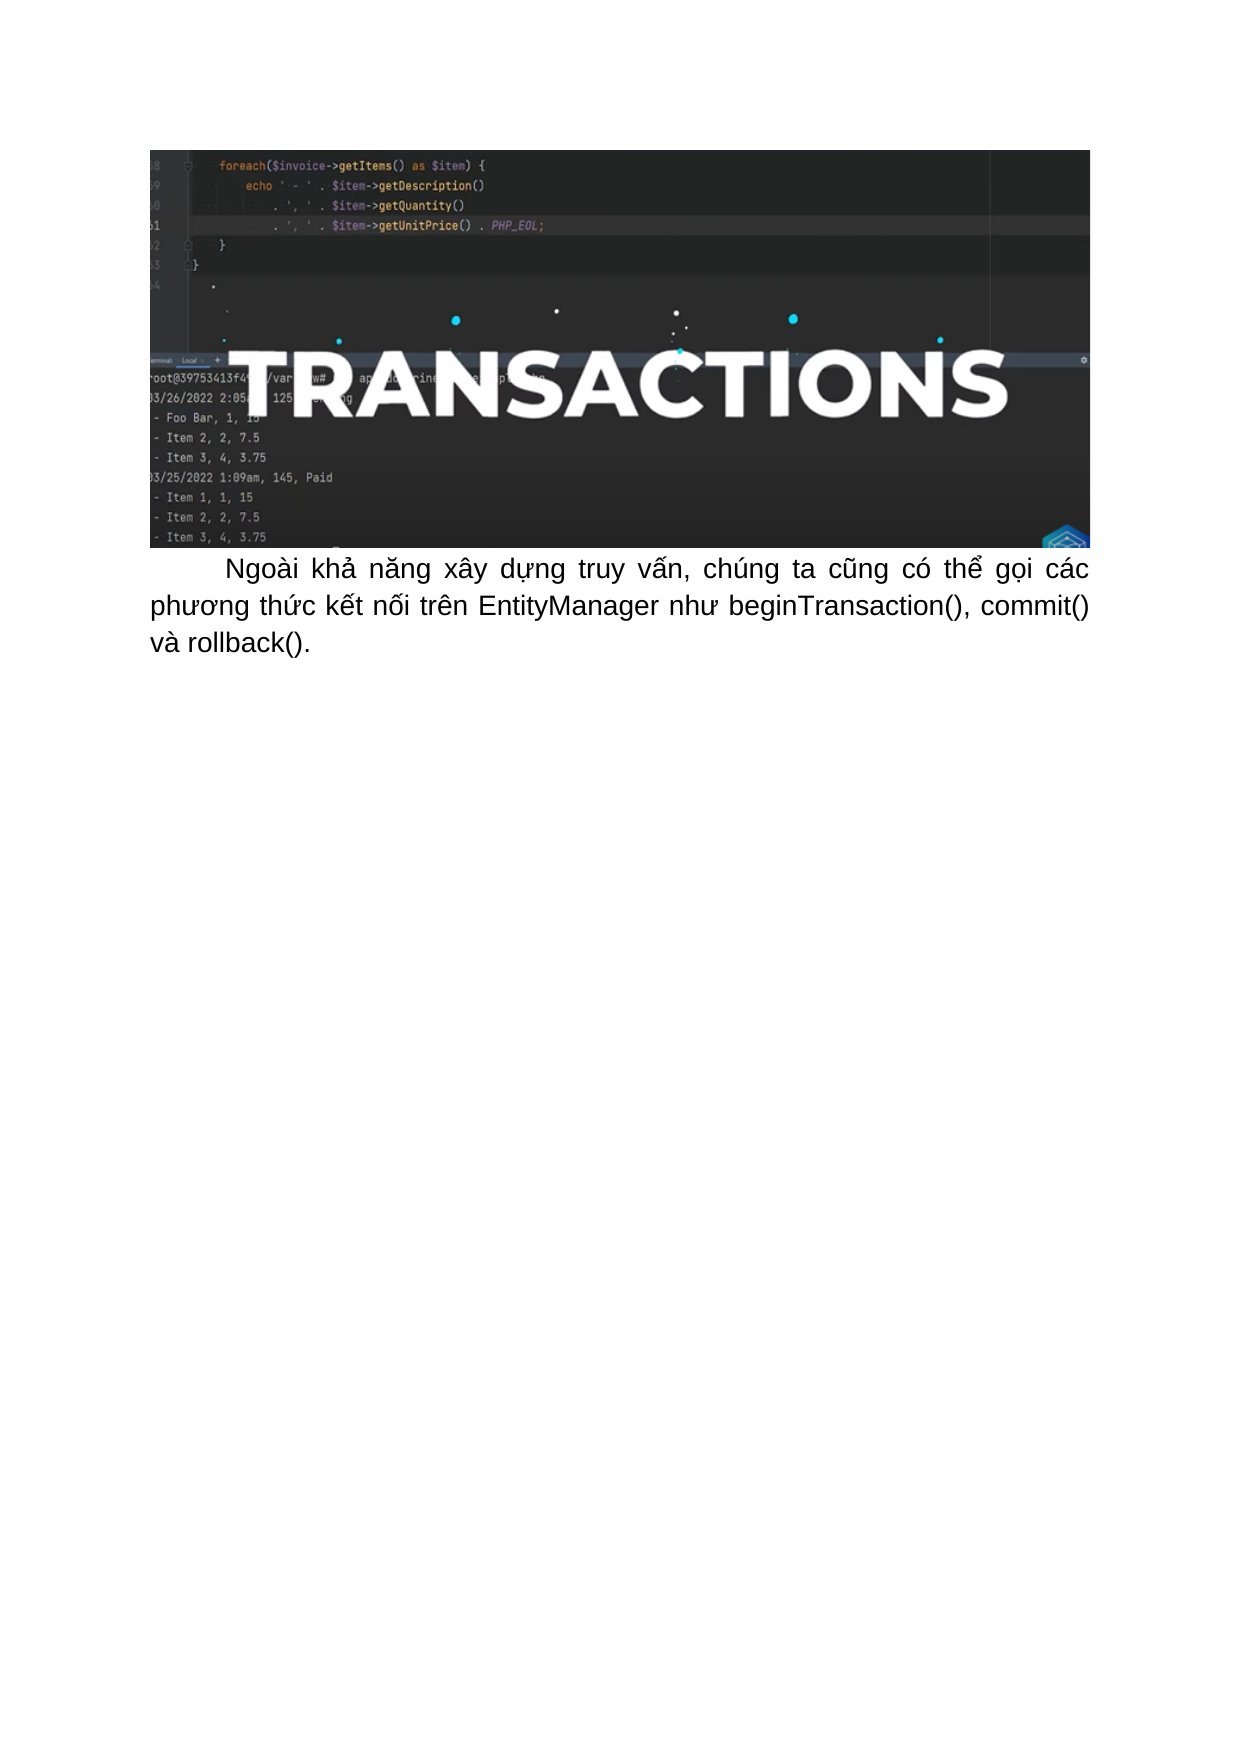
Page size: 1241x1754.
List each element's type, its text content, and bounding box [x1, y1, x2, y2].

text Ngoài khả năng xây dựng truy vấn, chúng ta cũng có thể gọi các phương thức kết nối trên EntityManager như beginTransaction(), commit() và rollback(). [150, 552, 1090, 589]
picture [150, 150, 1091, 548]
text Ngoài khả năng xây dựng truy vấn, chúng ta cũng có thể gọi các phương thức kết nối trên EntityManager như beginTransaction(), commit() và rollback(). [150, 621, 1090, 658]
